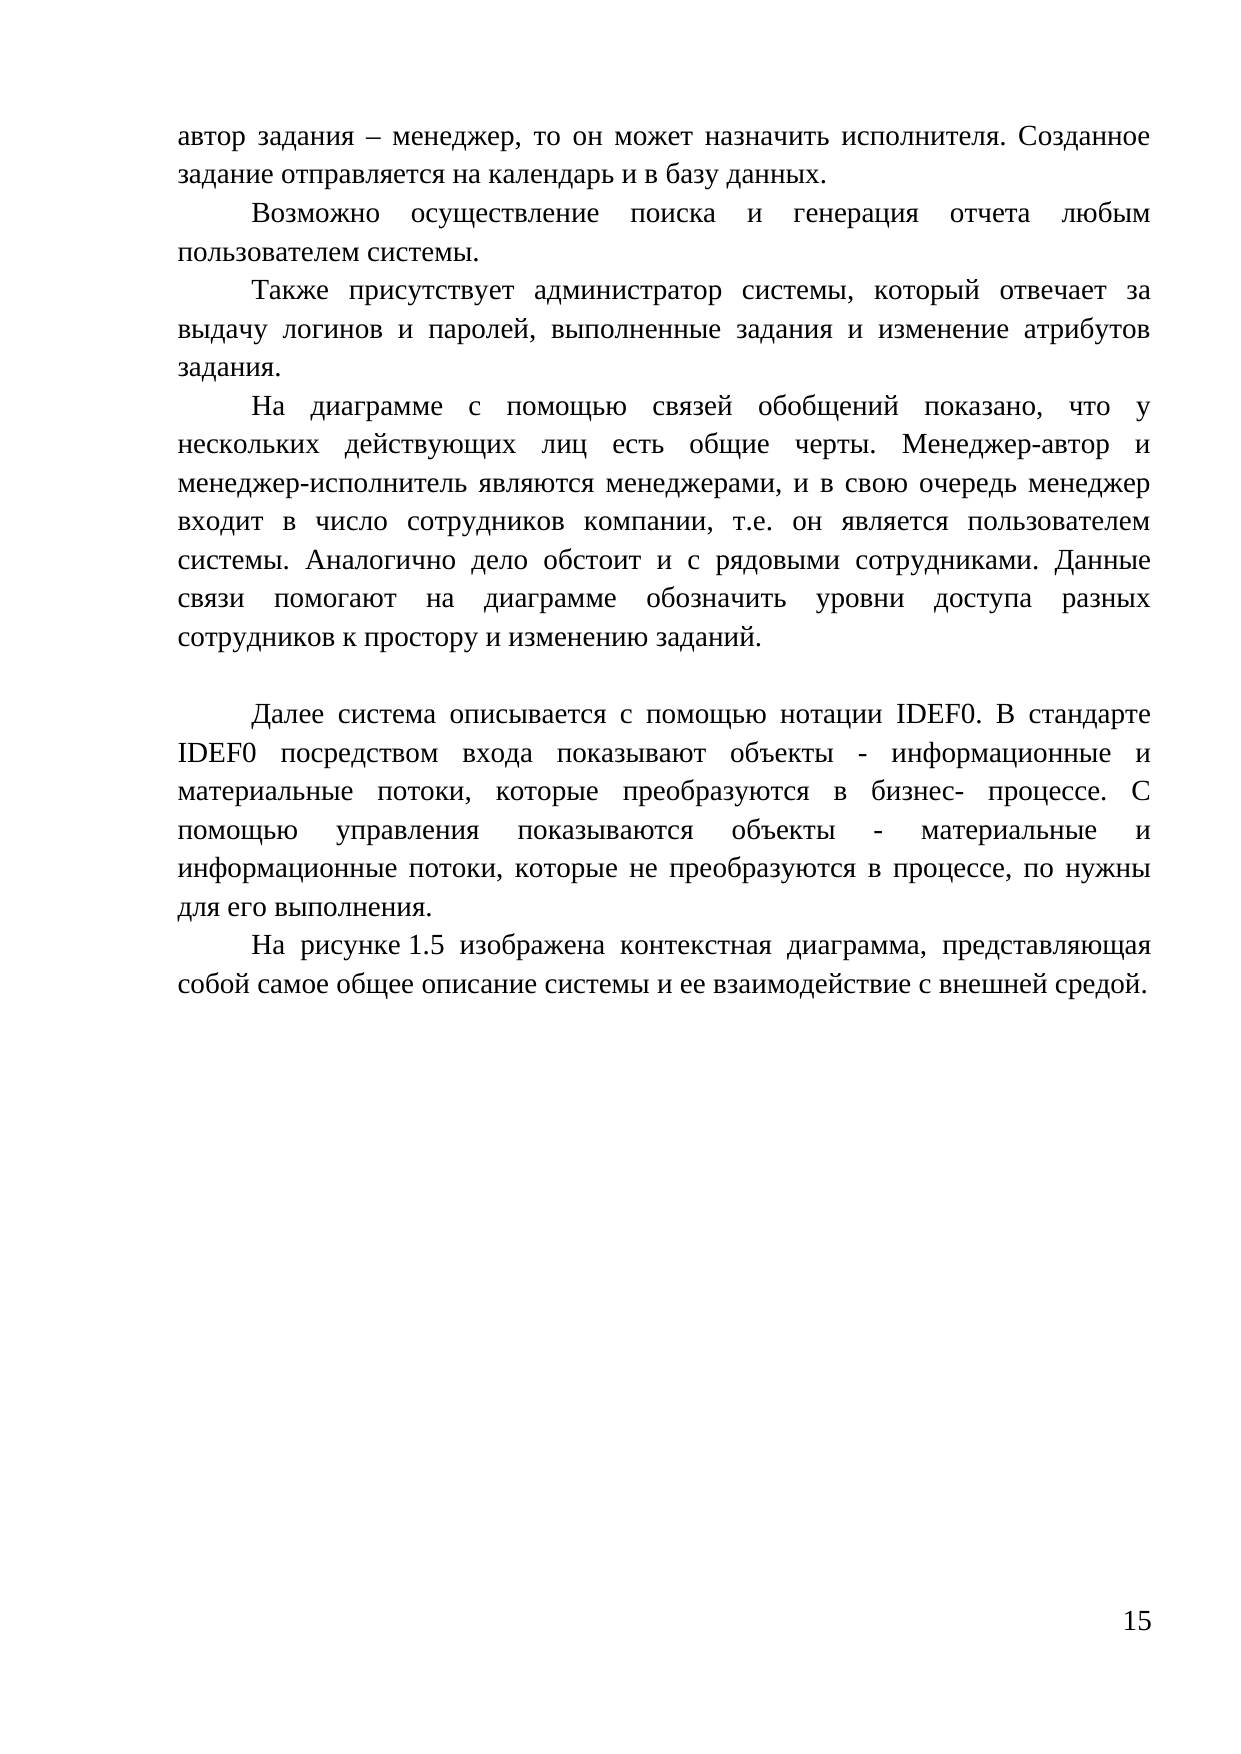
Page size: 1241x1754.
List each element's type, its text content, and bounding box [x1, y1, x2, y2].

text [177, 118, 1152, 190]
text На диаграмме с помощью связей обобщений показано, что у нескольких действующих лиц есть общие черты. Менеджер-автор и менеджер-исполнитель являются менеджерами, и в свою очередь менеджер входит в число сотрудников компании, т.е. он является пользователем системы. Аналогично дело обстоит и с рядовыми сотрудниками. Данные связи помогают на диаграмме обозначить уровни доступа разных сотрудников к простору и изменению заданий. [177, 388, 1152, 653]
text Также присутствует администратор системы, который отвечает за выдачу логинов и паролей, выполненные задания и изменение атрибутов задания. [177, 272, 1152, 383]
text Возможно осуществление поиска и генерация отчета любым пользователем системы. [177, 195, 1152, 267]
text На рисунке 1.5 изображена контекстная диаграмма, представляющая собой самое общее описание системы и ее взаимодействие с внешней средой. [177, 927, 1152, 999]
text Далее система описывается с помощью нотации IDEF0. В стандарте IDEF0 посредством входа показывают объекты - информационные и материальные потоки, которые преобразуются в бизнес- процессе. С помощью управления показываются объекты - материальные и информационные потоки, которые не преобразуются в процессе, по нужны для его выполнения. [177, 696, 1152, 922]
